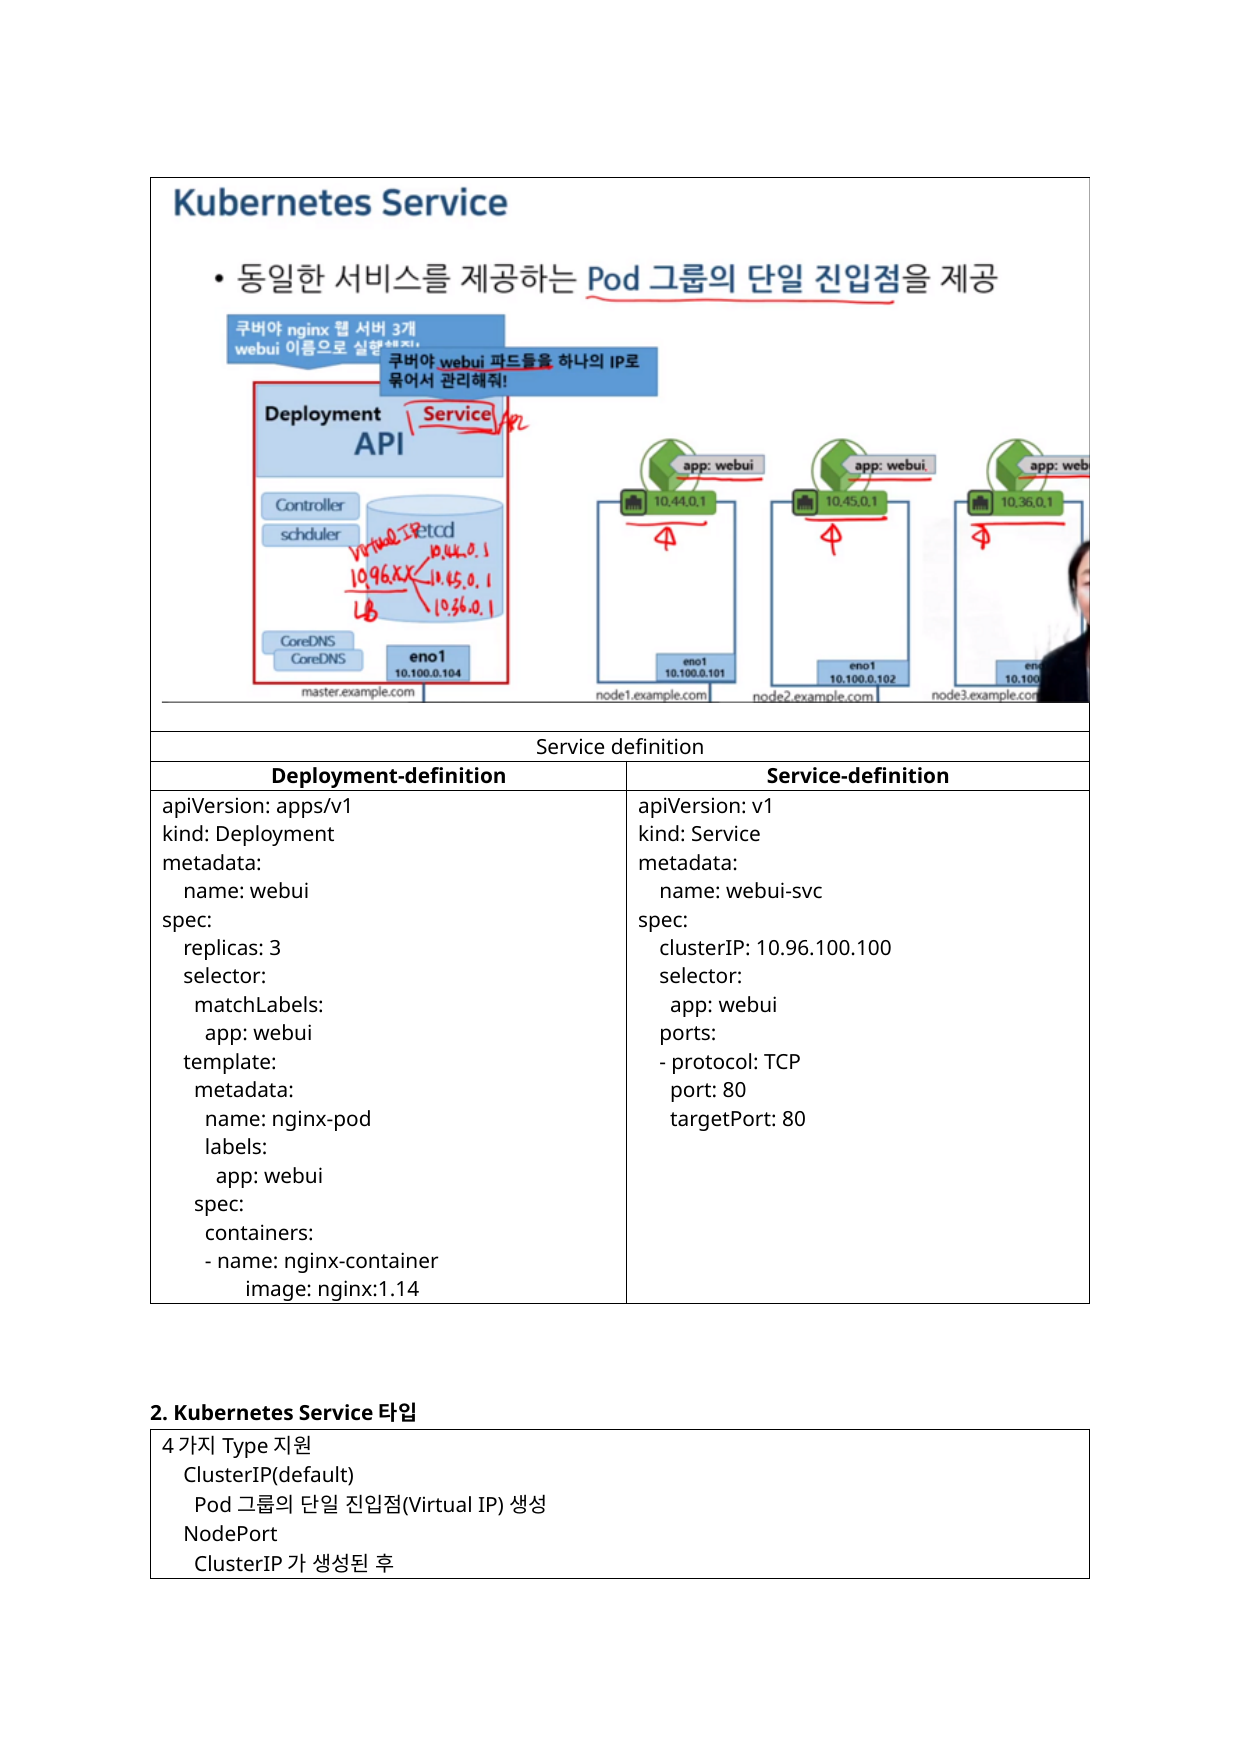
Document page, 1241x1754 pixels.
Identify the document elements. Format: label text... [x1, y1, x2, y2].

table_cell apiVersion: v1 kind: Service metadata: name: webui-svc spec: clusterIP: 10.96.100.100 selector: app: webui ports: - protocol: TCP port: 80 targetPort: 80 [627, 791, 1089, 1303]
table_cell Deployment-definition [151, 762, 626, 790]
table_header 동일한 서비스를 제공하는 Pod 그룹의 단일 진입점을 제공 [151, 178, 1089, 731]
picture [161, 178, 1090, 703]
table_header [151, 1430, 1089, 1577]
text 2. Kubernetes Service 타입 [150, 1396, 1090, 1426]
table_cell Service-definition [627, 762, 1089, 790]
table_cell Service definition [151, 732, 1089, 761]
table_cell apiVersion: apps/v1 kind: Deployment metadata: name: webui spec: replicas: 3 selector: matchLabels: app: webui template: metadata: name: nginx-pod labels: app: webui spec: containers: - name: nginx-container image: nginx:1.14 [151, 791, 626, 1303]
